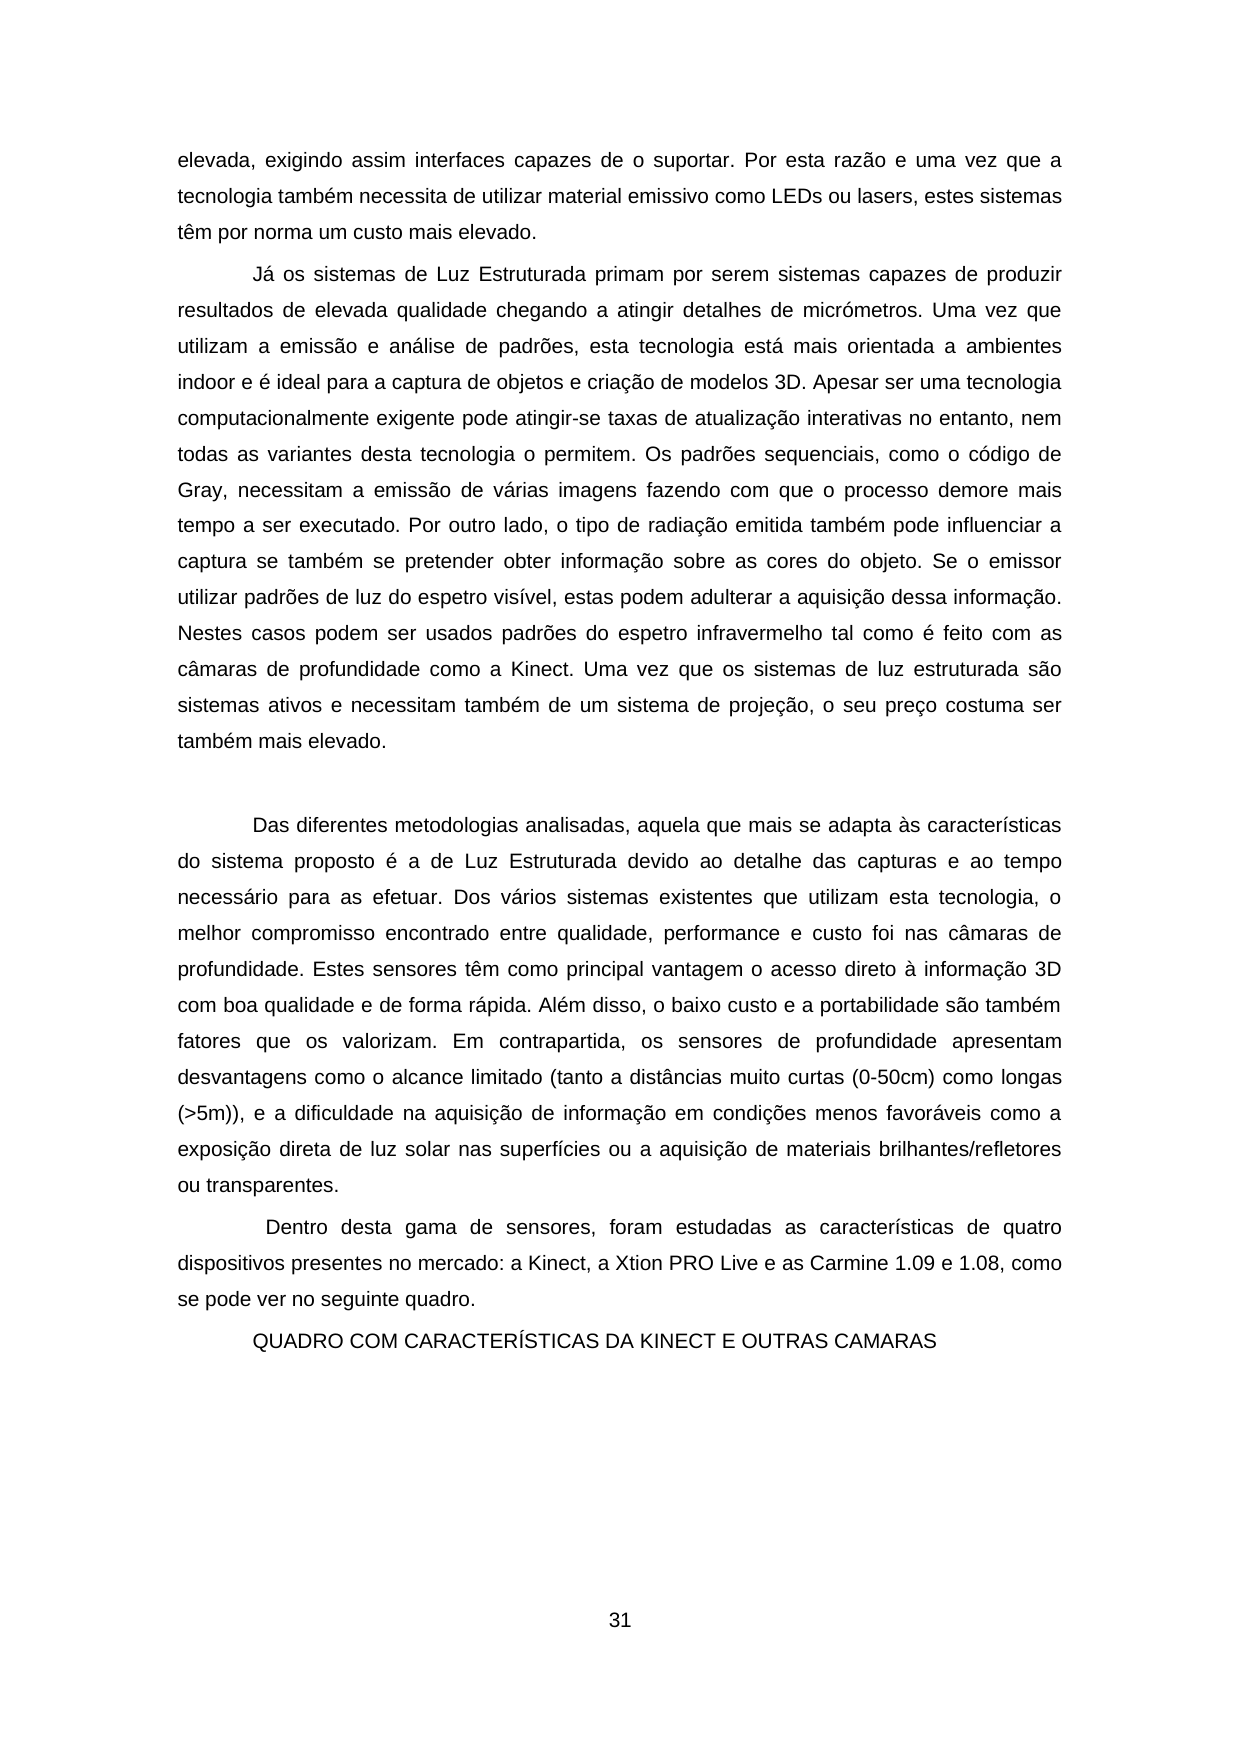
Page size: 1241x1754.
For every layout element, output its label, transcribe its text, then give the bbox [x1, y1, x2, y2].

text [177, 148, 1063, 243]
text Já os sistemas de Luz Estruturada primam por serem sistemas capazes de produzir resultados de elevada qualidade chegando a atingir detalhes de micrómetros. Uma vez que utilizam a emissão e análise de padrões, esta tecnologia está mais orientada a ambientes indoor e é ideal para a captura de objetos e criação de modelos 3D. Apesar ser uma tecnologia computacionalmente exigente pode atingir-se taxas de atualização interativas no entanto, nem todas as variantes desta tecnologia o permitem. Os padrões sequenciais, como o código de Gray, necessitam a emissão de várias imagens fazendo com que o processo demore mais tempo a ser executado. Por outro lado, o tipo de radiação emitida também pode influenciar a captura se também se pretender obter informação sobre as cores do objeto. Se o emissor utilizar padrões de luz do espetro visível, estas podem adulterar a aquisição dessa informação. Nestes casos podem ser usados padrões do espetro infravermelho tal como é feito com as câmaras de profundidade como a Kinect. Uma vez que os sistemas de luz estruturada são sistemas ativos e necessitam também de um sistema de projeção, o seu preço costuma ser também mais elevado. [177, 262, 1063, 753]
text Dentro desta gama de sensores, foram estudadas as características de quatro dispositivos presentes no mercado: a Kinect, a Xtion PRO Live e as Carmine 1.09 e 1.08, como se pode ver no seguinte quadro. [177, 1215, 1063, 1311]
text Das diferentes metodologias analisadas, aquela que mais se adapta às características do sistema proposto é a de Luz Estruturada devido ao detalhe das capturas e ao tempo necessário para as efetuar. Dos vários sistemas existentes que utilizam esta tecnologia, o melhor compromisso encontrado entre qualidade, performance e custo foi nas câmaras de profundidade. Estes sensores têm como principal vantagem o acesso direto à informação 3D com boa qualidade e de forma rápida. Além disso, o baixo custo e a portabilidade são também fatores que os valorizam. Em contrapartida, os sensores de profundidade apresentam desvantagens como o alcance limitado (tanto a distâncias muito curtas (0-50cm) como longas (>5m)), e a dificuldade na aquisição de informação em condições menos favoráveis como a exposição direta de luz solar nas superfícies ou a aquisição de materiais brilhantes/refletores ou transparentes. [177, 813, 1063, 1197]
text QUADRO COM CARACTERÍSTICAS DA KINECT E OUTRAS CAMARAS [177, 1329, 1063, 1353]
